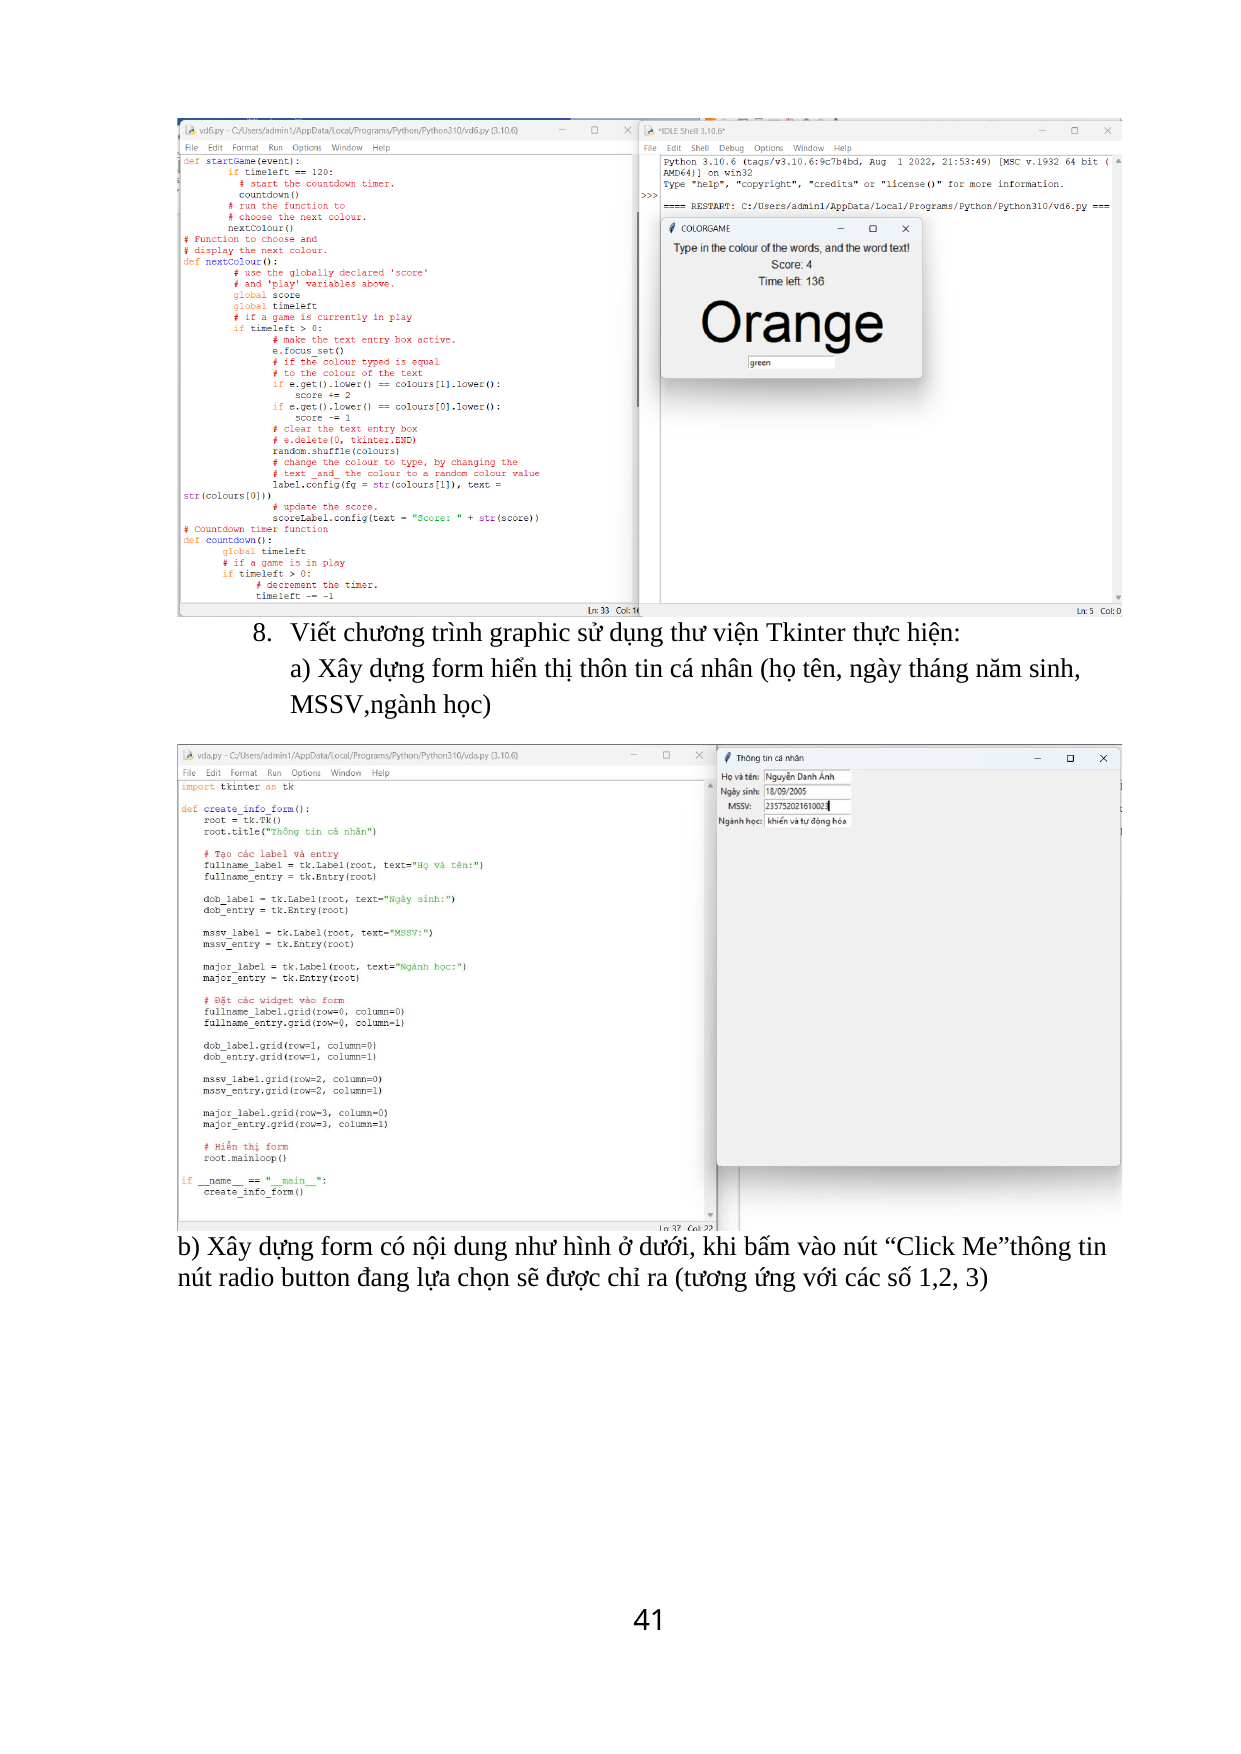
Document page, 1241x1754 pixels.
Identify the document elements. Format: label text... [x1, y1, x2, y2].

picture [177, 118, 1123, 617]
list Viết chương trình graphic sử dụng thư viện Tkinter thực hiện: [252, 617, 1122, 648]
text b) Xây dựng form có nội dung như hình ở dưới, khi bấm vào nút “Click Me”thông tin nút radio button đang lựa chọn sẽ được chỉ ra (tương ứng với các số 1,2, 3) [177, 1231, 1122, 1292]
picture [177, 744, 1123, 1231]
list a) Xây dựng form hiển thị thôn tin cá nhân (họ tên, ngày tháng năm sinh, MSSV,ngành học) [290, 652, 1122, 719]
